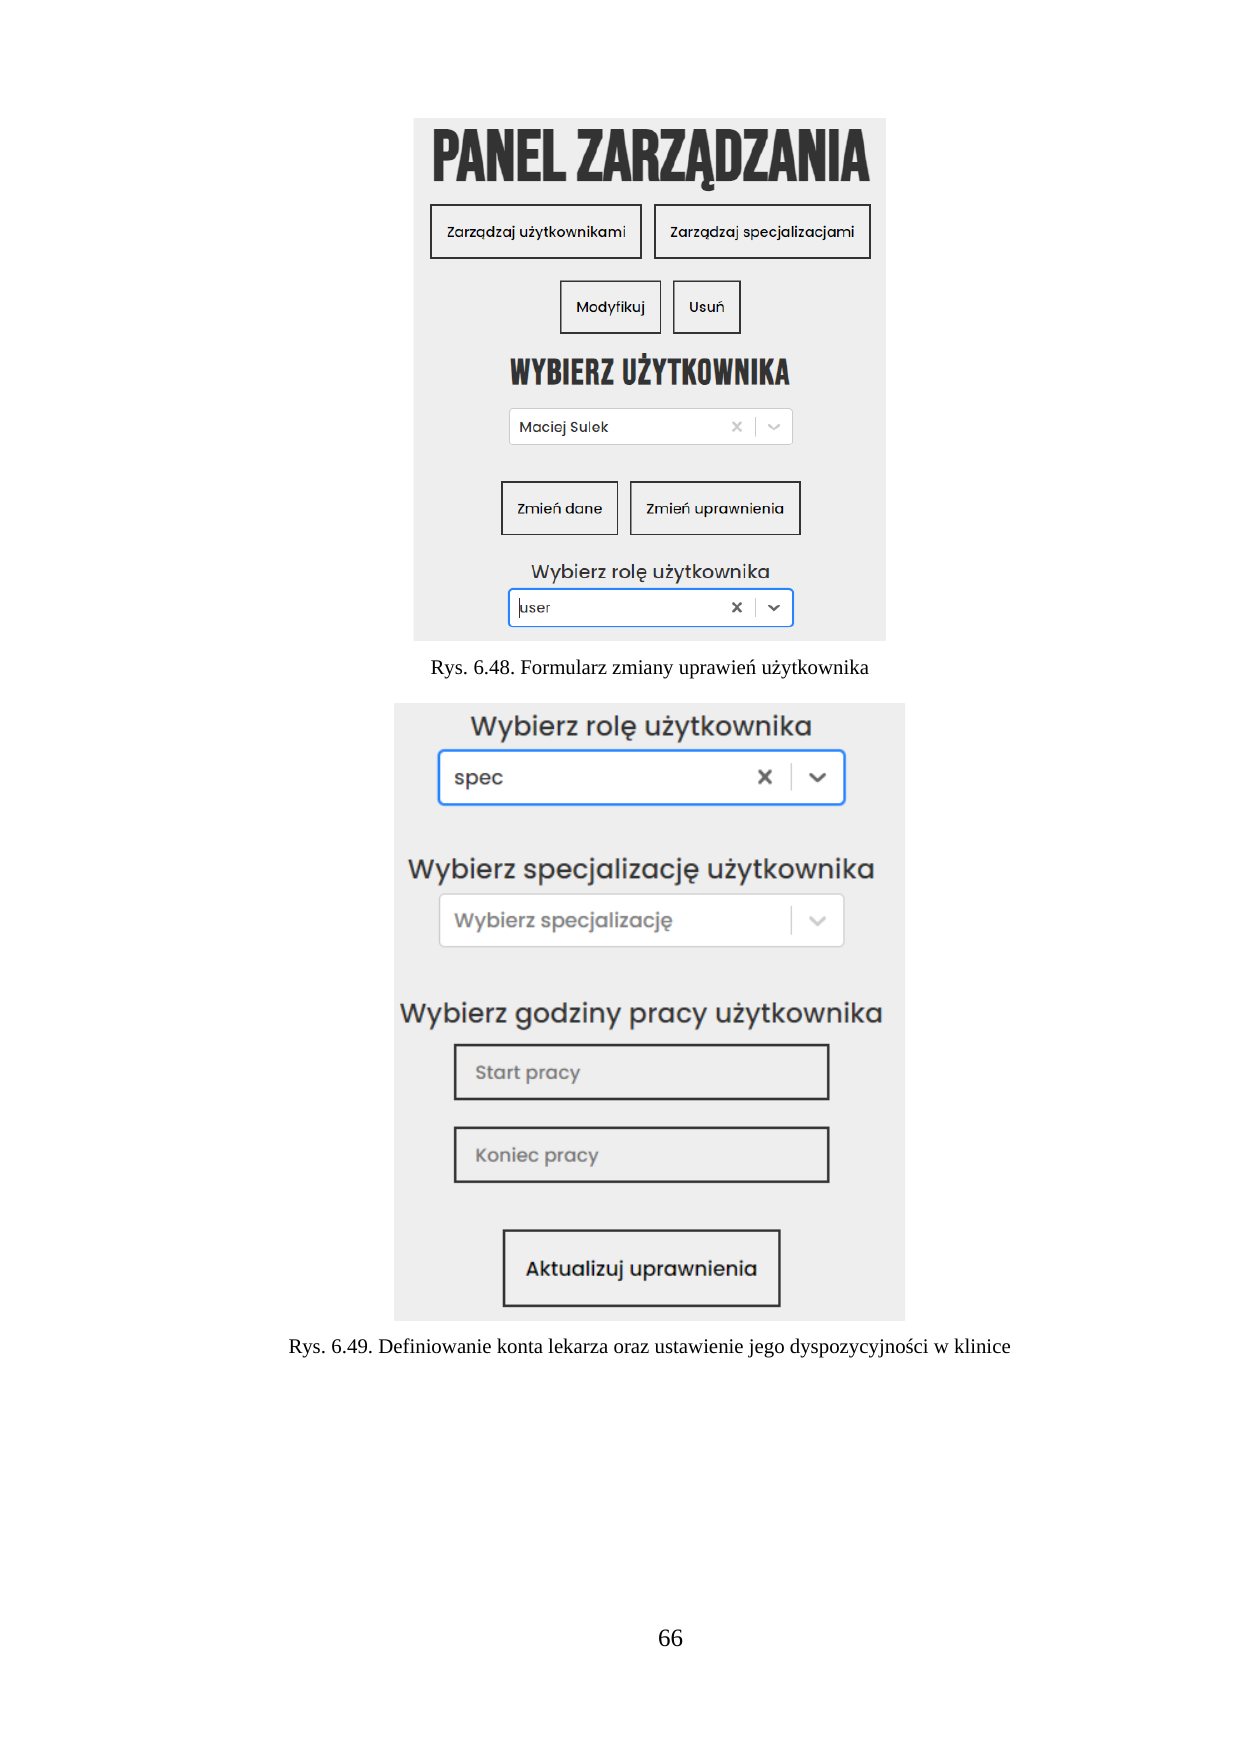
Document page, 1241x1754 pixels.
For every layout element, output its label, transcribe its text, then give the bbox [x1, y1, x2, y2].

text Rys. 6.30. Formularz zmiany uprawień użytkownika [177, 655, 1122, 679]
text Rys. 6.31. Definiowanie konta lekarza oraz ustawienie jego dyspozycyjności w klinice [177, 1334, 1122, 1358]
picture [413, 118, 886, 641]
picture [394, 703, 906, 1321]
